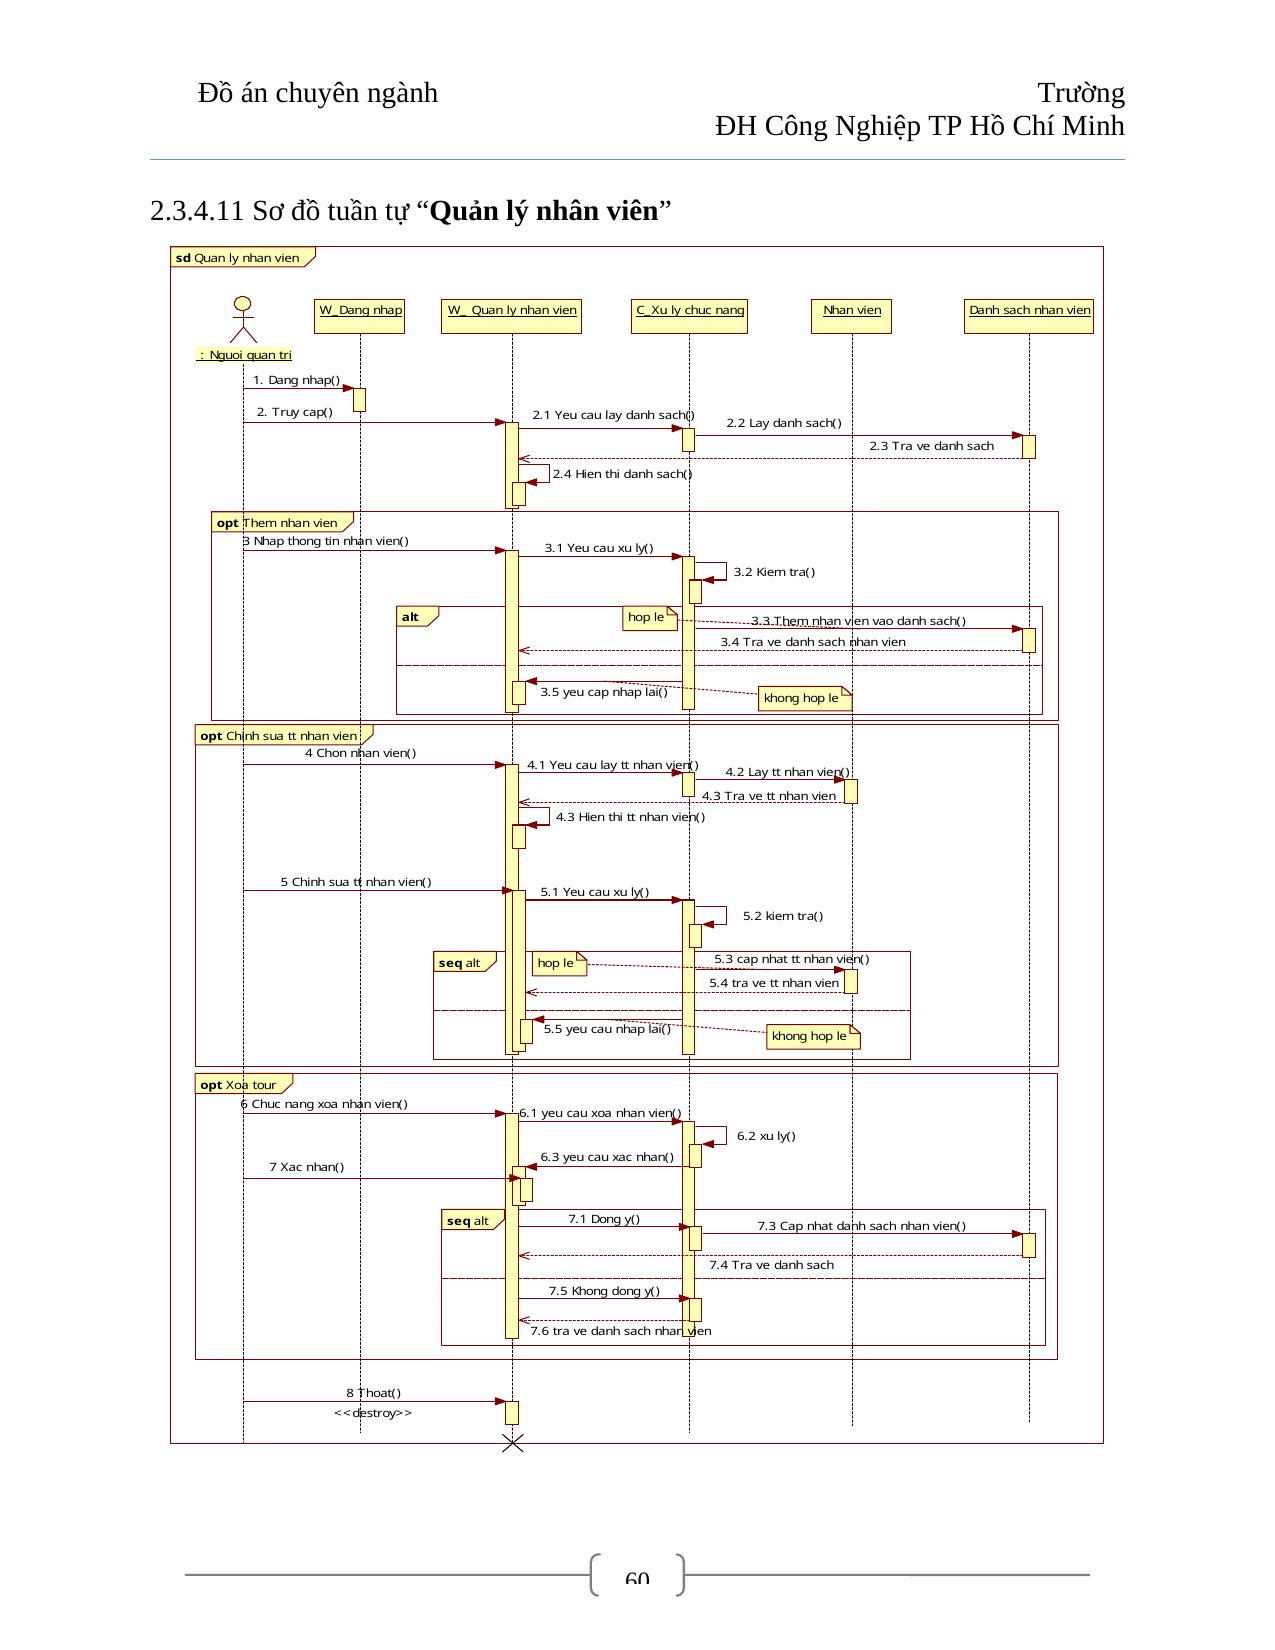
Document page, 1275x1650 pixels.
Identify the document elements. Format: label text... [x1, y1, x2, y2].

subtitle 2.3.4.11 Sơ đồ tuần tự “Quản lý nhân viên” [150, 193, 1125, 227]
